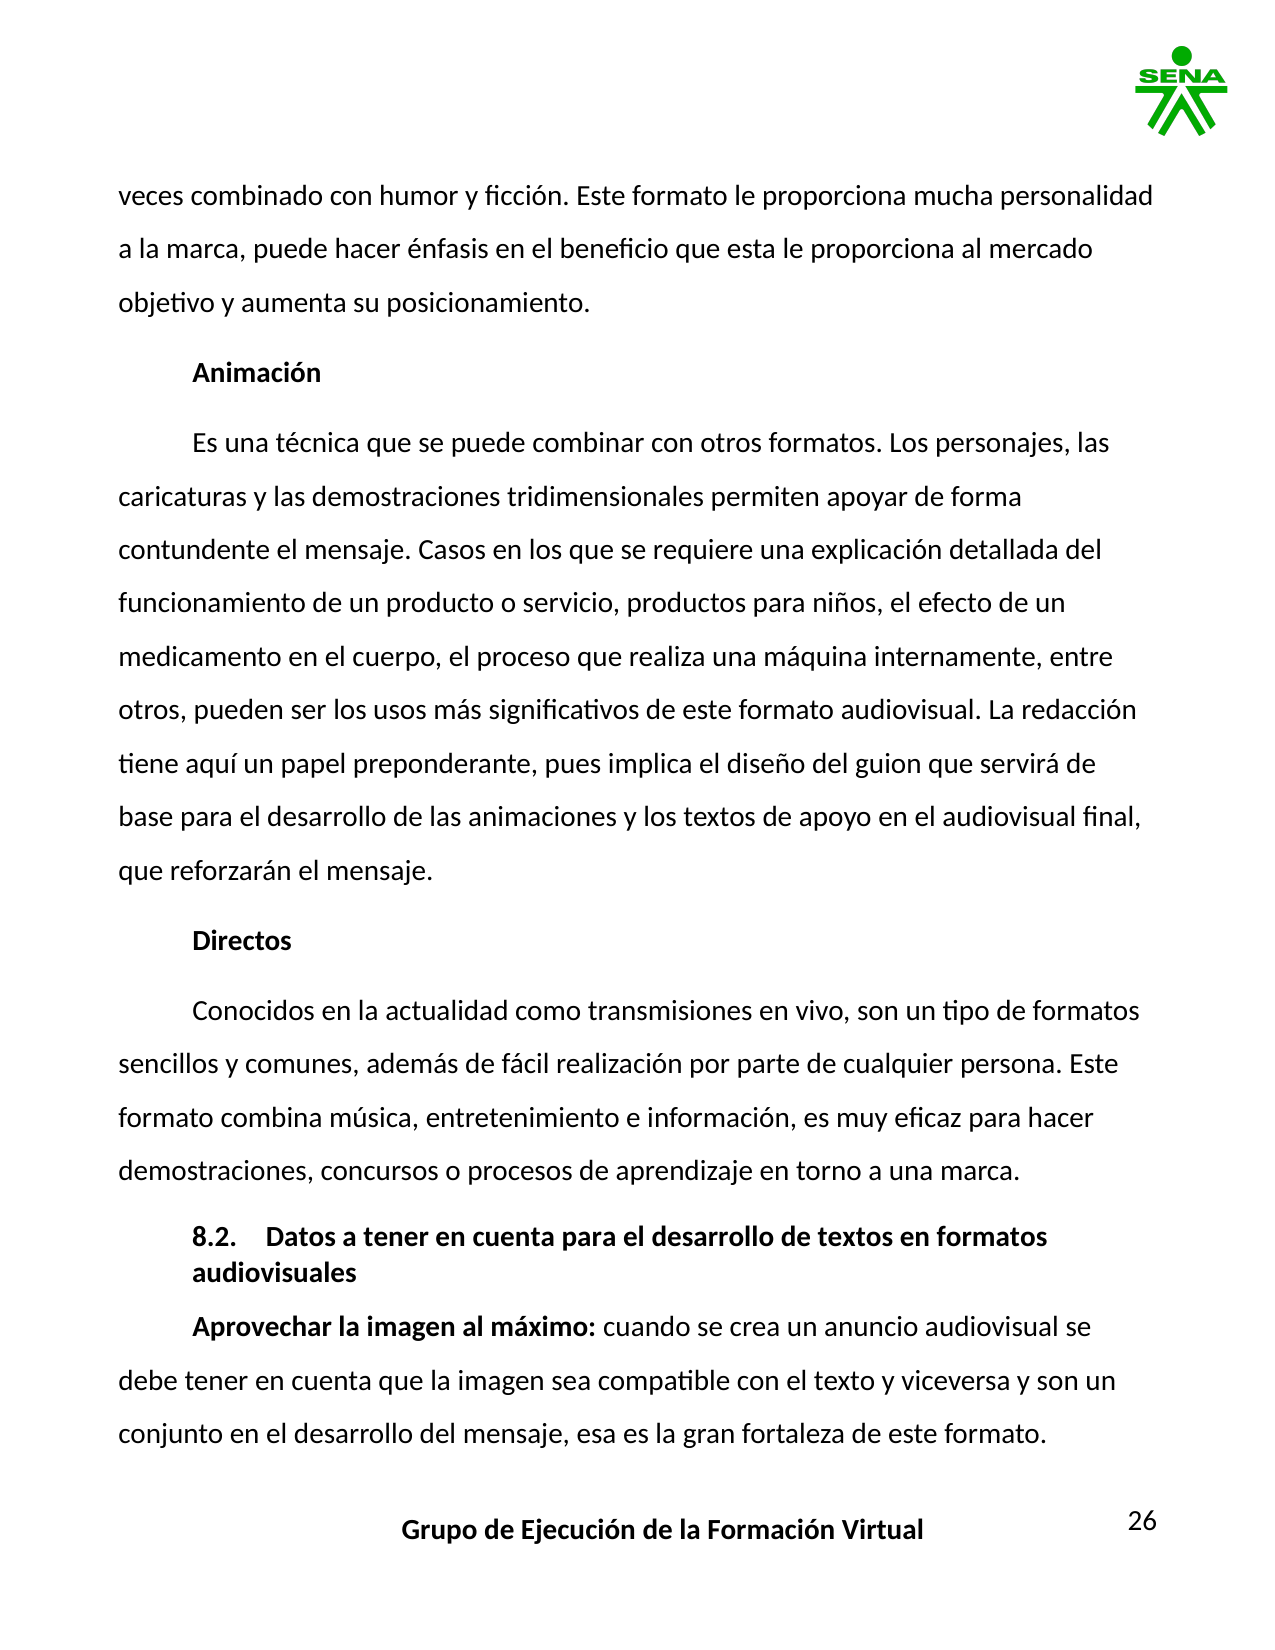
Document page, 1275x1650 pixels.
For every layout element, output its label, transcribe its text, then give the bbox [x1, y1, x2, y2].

text Conocidos en la actualidad como transmisiones en vivo, son un tipo de formatos sencillos y comunes, además de fácil realización por parte de cualquier persona. Este formato combina música, entretenimiento e información, es muy eficaz para hacer demostraciones, concursos o procesos de aprendizaje en torno a una marca. [118, 992, 1157, 1188]
text Animación [118, 354, 1157, 390]
text Directos [118, 922, 1157, 957]
text Es una técnica que se puede combinar con otros formatos. Los personajes, las caricaturas y las demostraciones tridimensionales permiten apoyar de forma contundente el mensaje. Casos en los que se requiere una explicación detallada del funcionamiento de un producto o servicio, productos para niños, el efecto de un medicamento en el cuerpo, el proceso que realiza una máquina internamente, entre otros, pueden ser los usos más significativos de este formato audiovisual. La redacción tiene aquí un papel preponderante, pues implica el diseño del guion que servirá de base para el desarrollo de las animaciones y los textos de apoyo en el audiovisual final, que reforzarán el mensaje. [118, 424, 1157, 887]
text Aprovechar la imagen al máximo: cuando se crea un anuncio audiovisual se debe tener en cuenta que la imagen sea compatible con el texto y viceversa y son un conjunto en el desarrollo del mensaje, esa es la gran fortaleza de este formato. [118, 1308, 1157, 1451]
subtitle Datos a tener en cuenta para el desarrollo de textos en formatos audiovisuales [357, 1218, 1157, 1289]
picture [1135, 46, 1228, 136]
